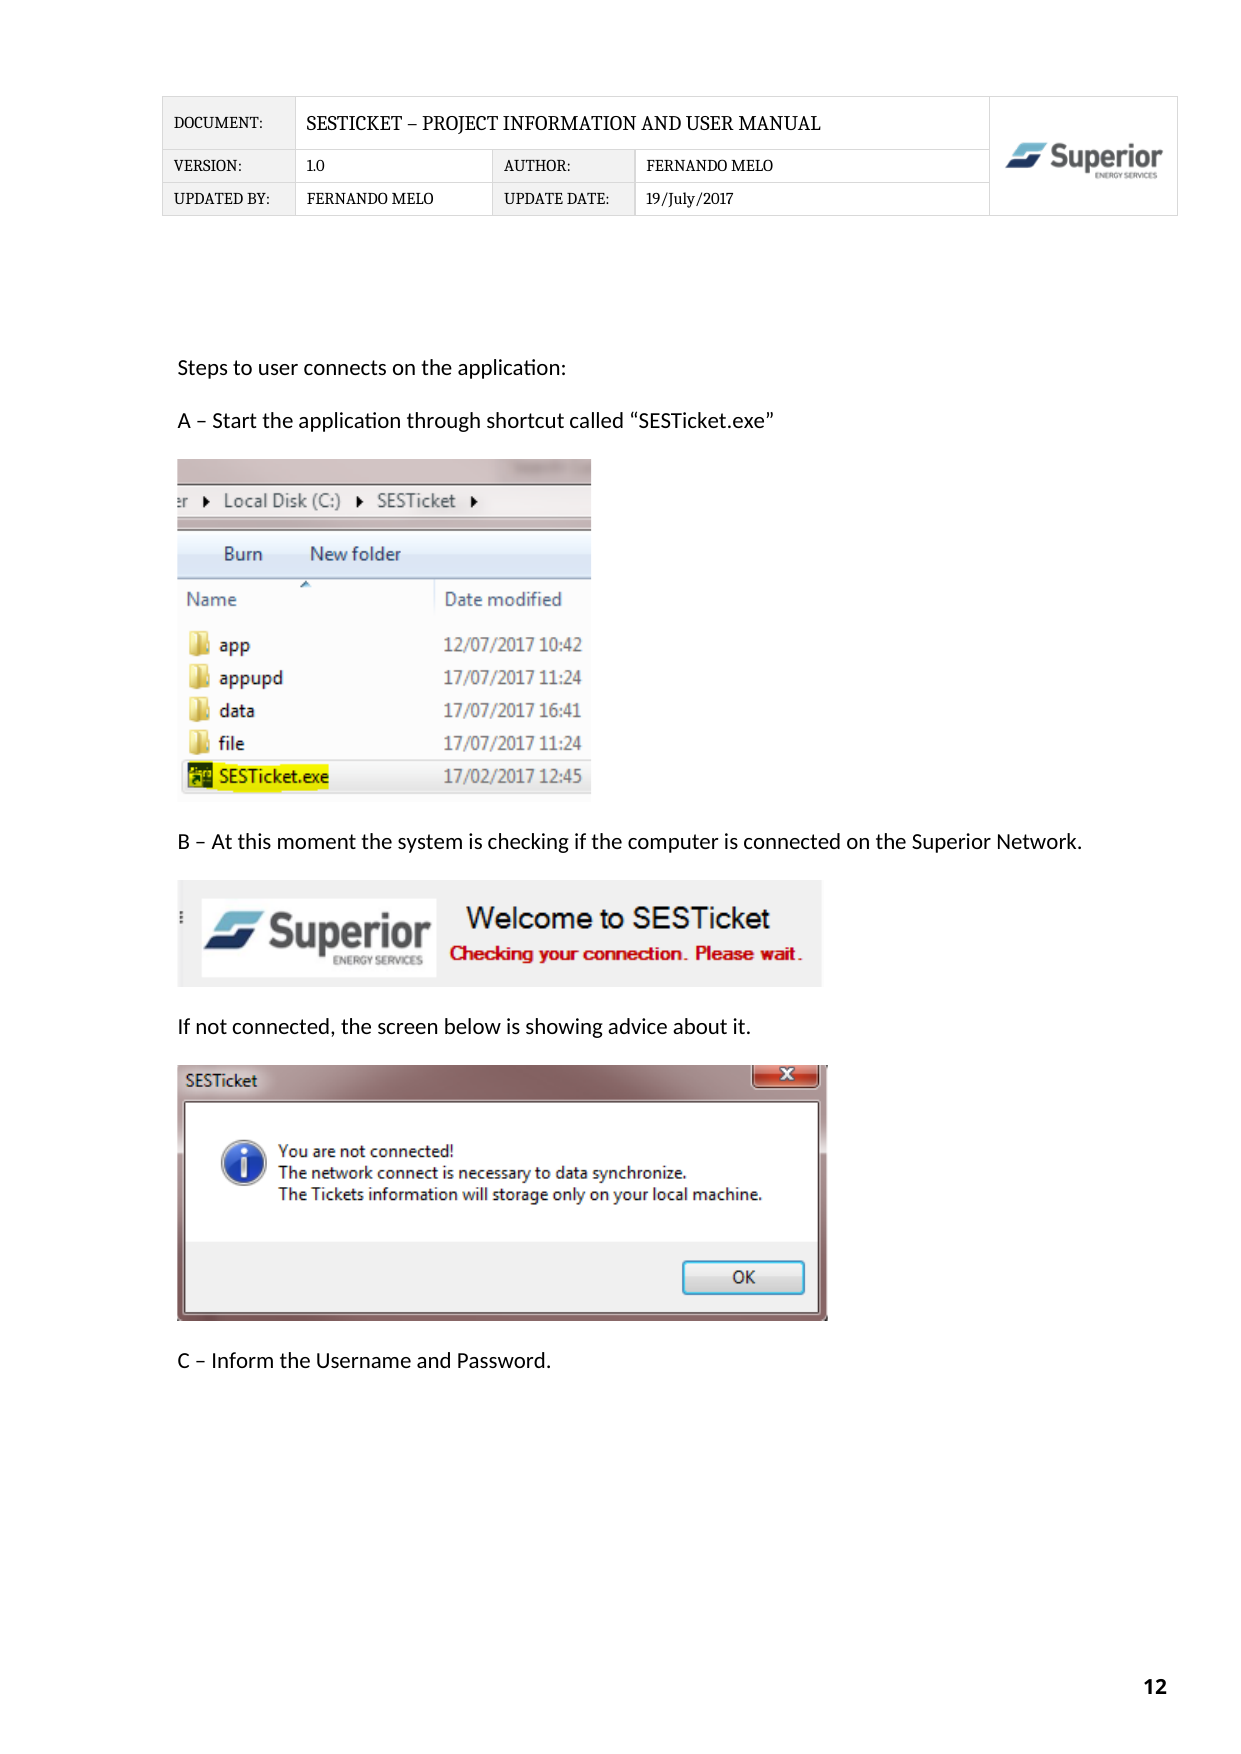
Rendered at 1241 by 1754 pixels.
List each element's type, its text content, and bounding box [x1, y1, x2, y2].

picture [177, 459, 592, 802]
picture [1000, 125, 1178, 188]
picture [177, 1065, 828, 1321]
text A – Start the application through shortcut called “SESTicket.exe” [177, 406, 1167, 434]
picture [177, 880, 824, 987]
text Steps to user connects on the application: [177, 353, 1167, 381]
text If not connected, the screen below is showing advice about it. [177, 1012, 1167, 1040]
text C – Inform the Username and Password. [177, 1346, 1167, 1374]
text B – At this moment the system is checking if the computer is connected on the Superior Network. [177, 827, 1167, 855]
